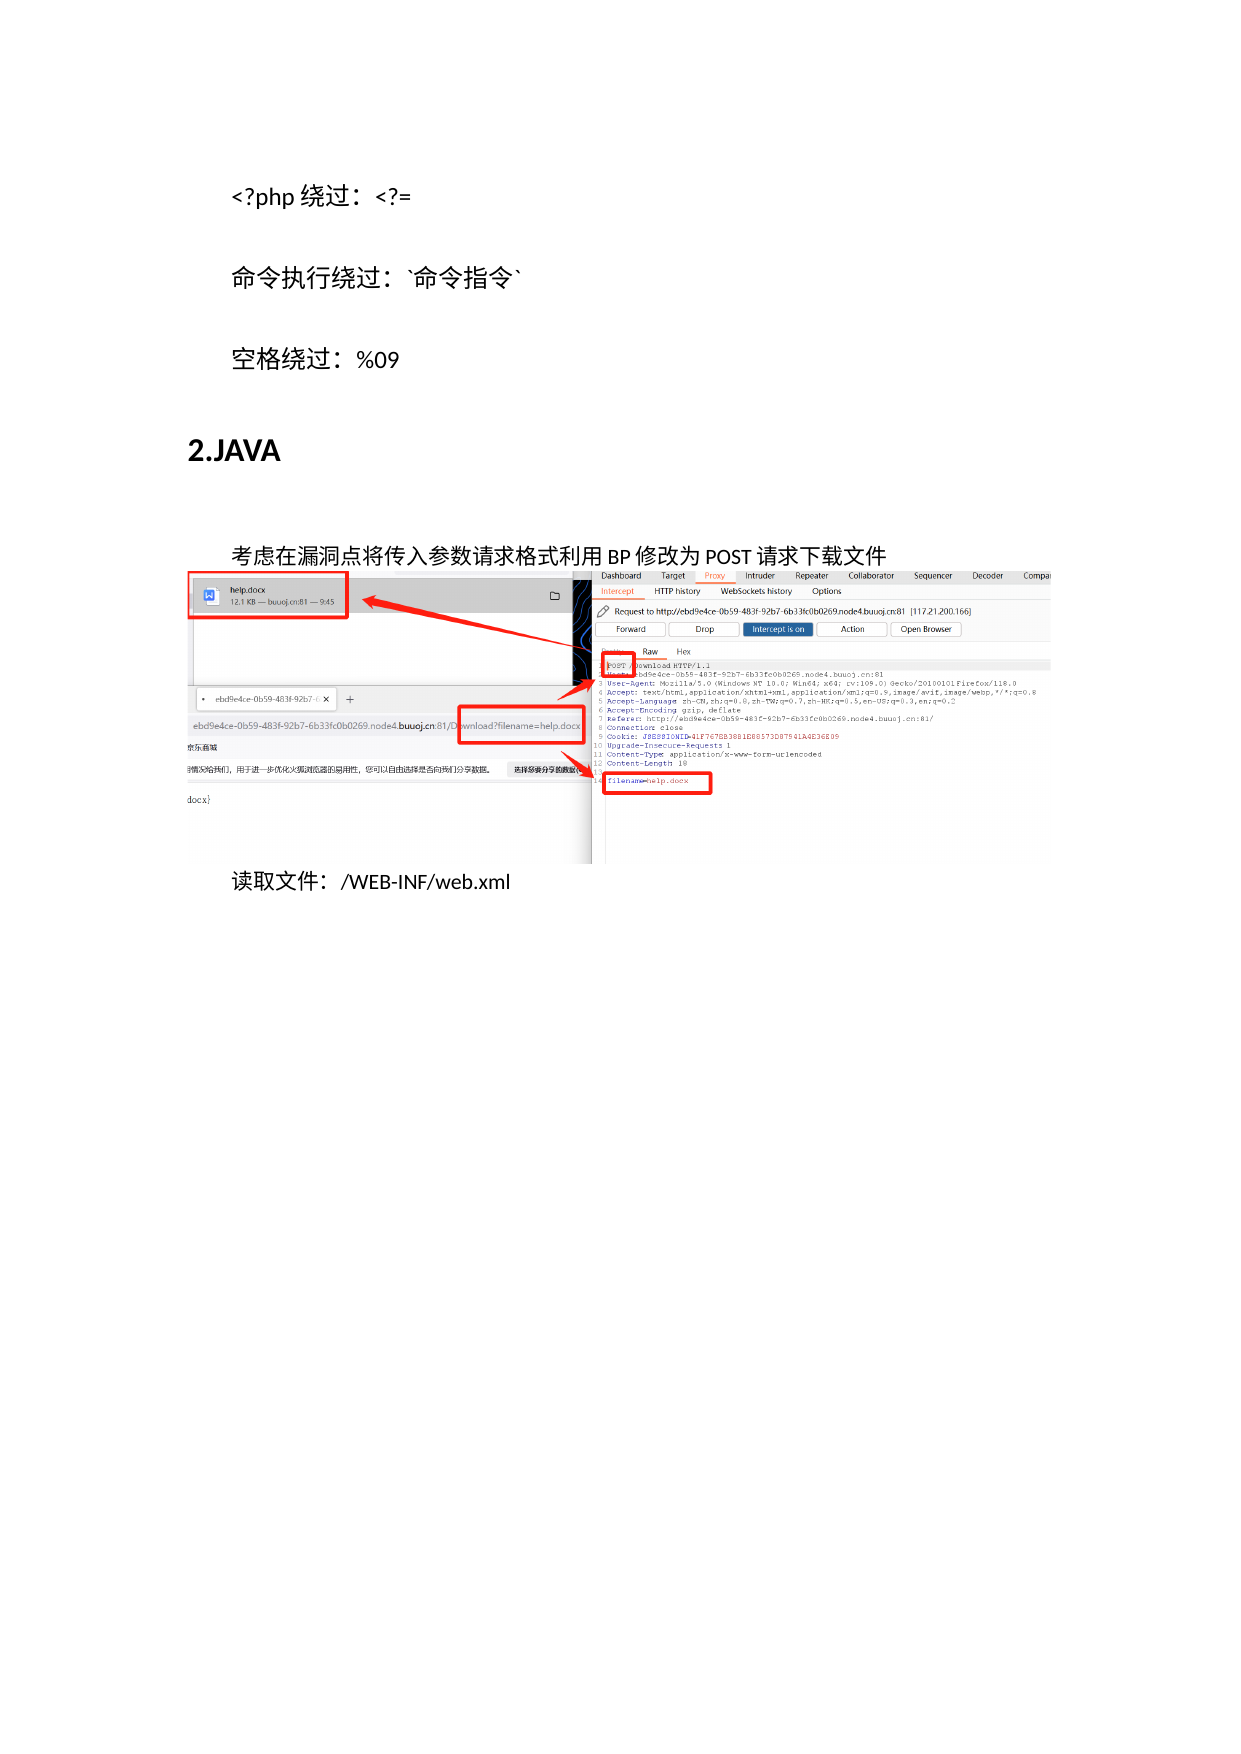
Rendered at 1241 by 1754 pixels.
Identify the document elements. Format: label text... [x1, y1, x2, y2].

picture [187, 571, 1051, 864]
subtitle 2.JAVA [187, 417, 1053, 482]
list 读取文件：/WEB-INF/web.xml [187, 864, 1053, 896]
list 考虑在漏洞点将传入参数请求格式利用BP修改为POST请求下载文件 [187, 539, 1053, 571]
text <?php绕过：<?= [187, 162, 1053, 227]
text 空格绕过：%09 [187, 325, 1053, 390]
text 命令执行绕过：`命令指令` [187, 244, 1053, 309]
